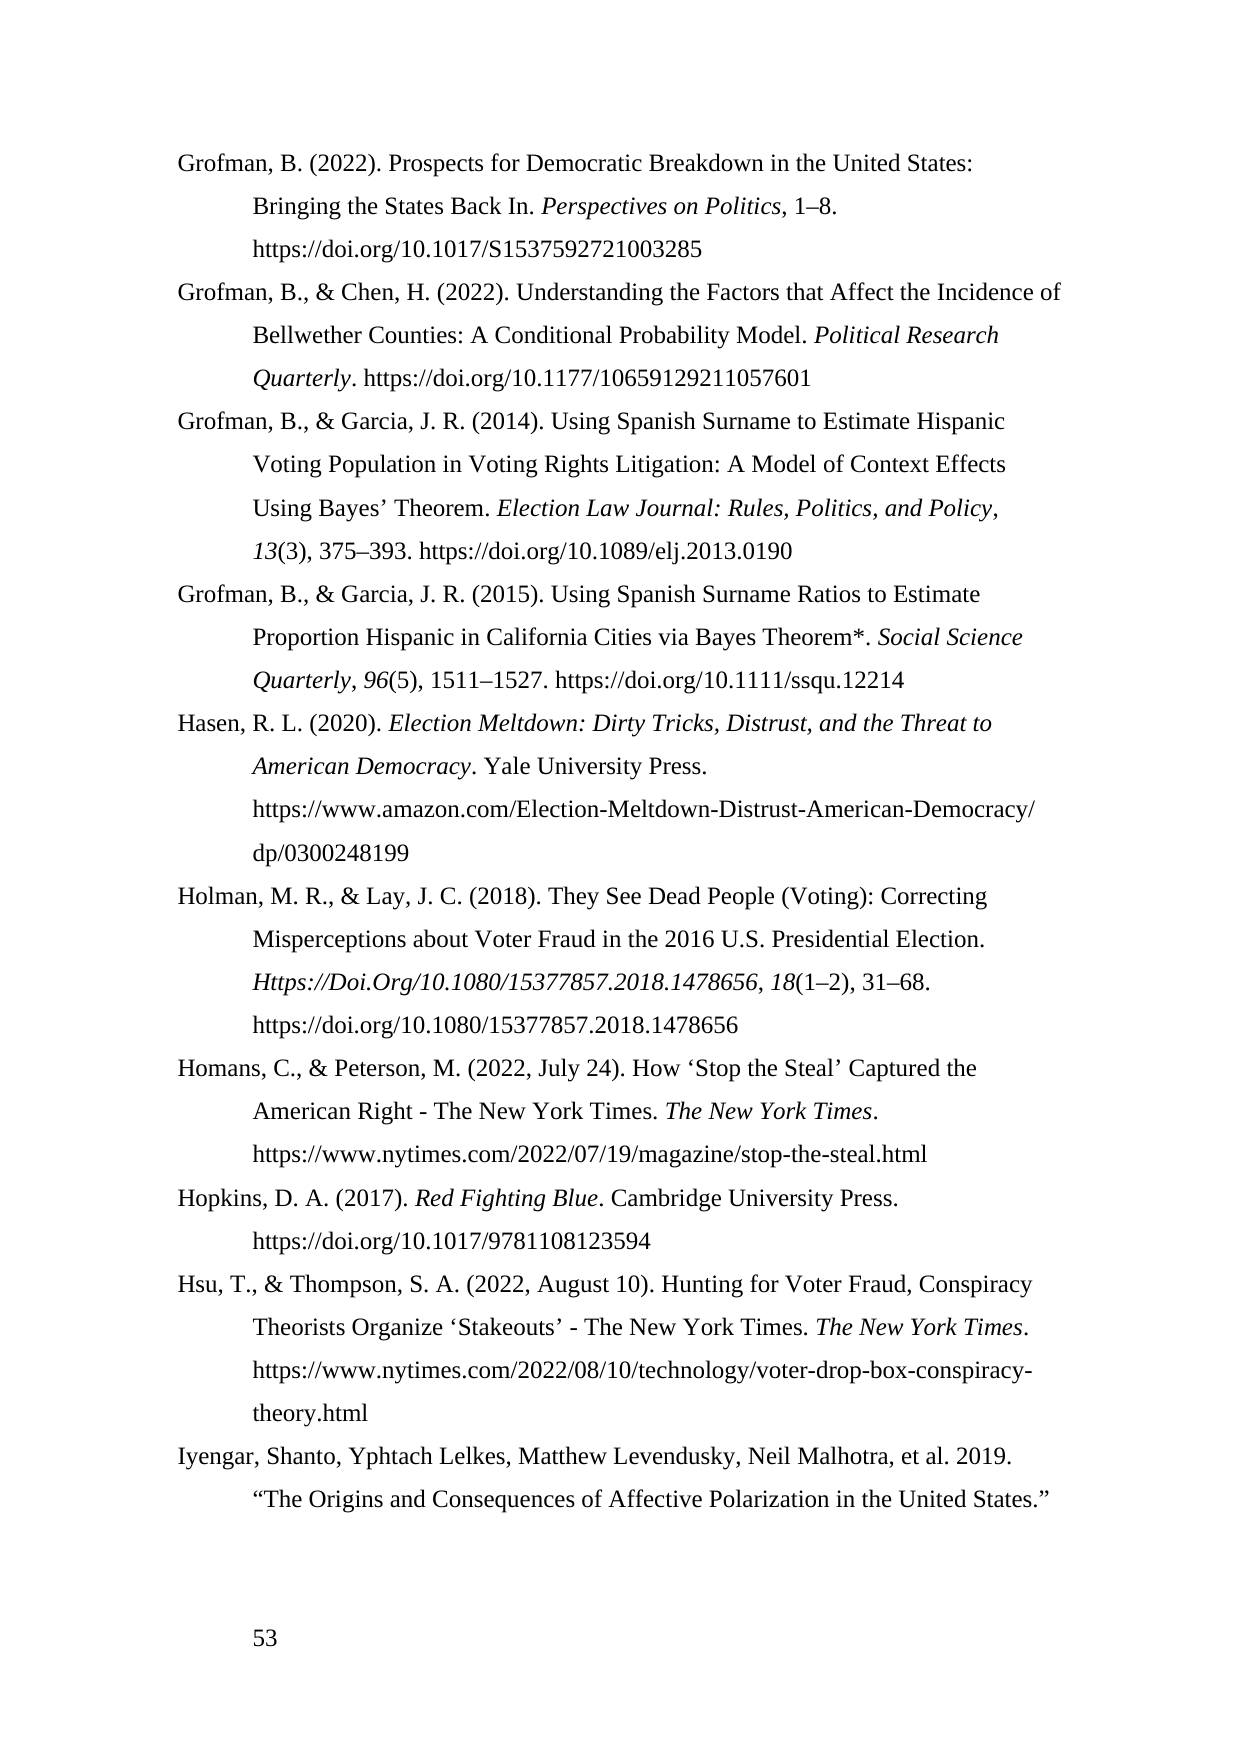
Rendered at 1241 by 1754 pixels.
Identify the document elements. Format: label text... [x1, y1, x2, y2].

text Grofman, B., & Chen, H. (2022). Understanding the Factors that Affect the Incidence of Bellwether Counties: A Conditional Probability Model. Political Research Quarterly. https://doi.org/10.1177/10659129211057601 [177, 277, 1063, 392]
text Hasen, R. L. (2020). Election Meltdown: Dirty Tricks, Distrust, and the Threat to American Democracy. Yale University Press. https://www.amazon.com/Election-Meltdown-Distrust-American-Democracy/dp/0300248199 [177, 708, 1063, 866]
text Holman, M. R., & Lay, J. C. (2018). They See Dead People (Voting): Correcting Misperceptions about Voter Fraud in the 2016 U.S. Presidential Election. Https://Doi.Org/10.1080/15377857.2018.1478656, 18(1–2), 31–68. https://doi.org/10.1080/15377857.2018.1478656 [177, 881, 1063, 1039]
text Hopkins, D. A. (2017). Red Fighting Blue. Cambridge University Press. https://doi.org/10.1017/9781108123594 [177, 1183, 1063, 1254]
text Grofman, B. (2022). Prospects for Democratic Breakdown in the United States: Bringing the States Back In. Perspectives on Politics, 1–8. https://doi.org/10.1017/S1537592721003285 [177, 148, 1063, 263]
text Hsu, T., & Thompson, S. A. (2022, August 10). Hunting for Voter Fraud, Conspiracy Theorists Organize ‘Stakeouts’ - The New York Times. The New York Times. https://www.nytimes.com/2022/08/10/technology/voter-drop-box-conspiracy-theory.html [177, 1269, 1063, 1427]
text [177, 1441, 1063, 1513]
text Grofman, B., & Garcia, J. R. (2015). Using Spanish Surname Ratios to Estimate Proportion Hispanic in California Cities via Bayes Theorem*. Social Science Quarterly, 96(5), 1511–1527. https://doi.org/10.1111/ssqu.12214 [177, 579, 1063, 694]
text Grofman, B., & Garcia, J. R. (2014). Using Spanish Surname to Estimate Hispanic Voting Population in Voting Rights Litigation: A Model of Context Effects Using Bayes’ Theorem. Election Law Journal: Rules, Politics, and Policy, 13(3), 375–393. https://doi.org/10.1089/elj.2013.0190 [177, 406, 1063, 564]
text Homans, C., & Peterson, M. (2022, July 24). How ‘Stop the Steal’ Captured the American Right - The New York Times. The New York Times. https://www.nytimes.com/2022/07/19/magazine/stop-the-steal.html [177, 1053, 1063, 1168]
